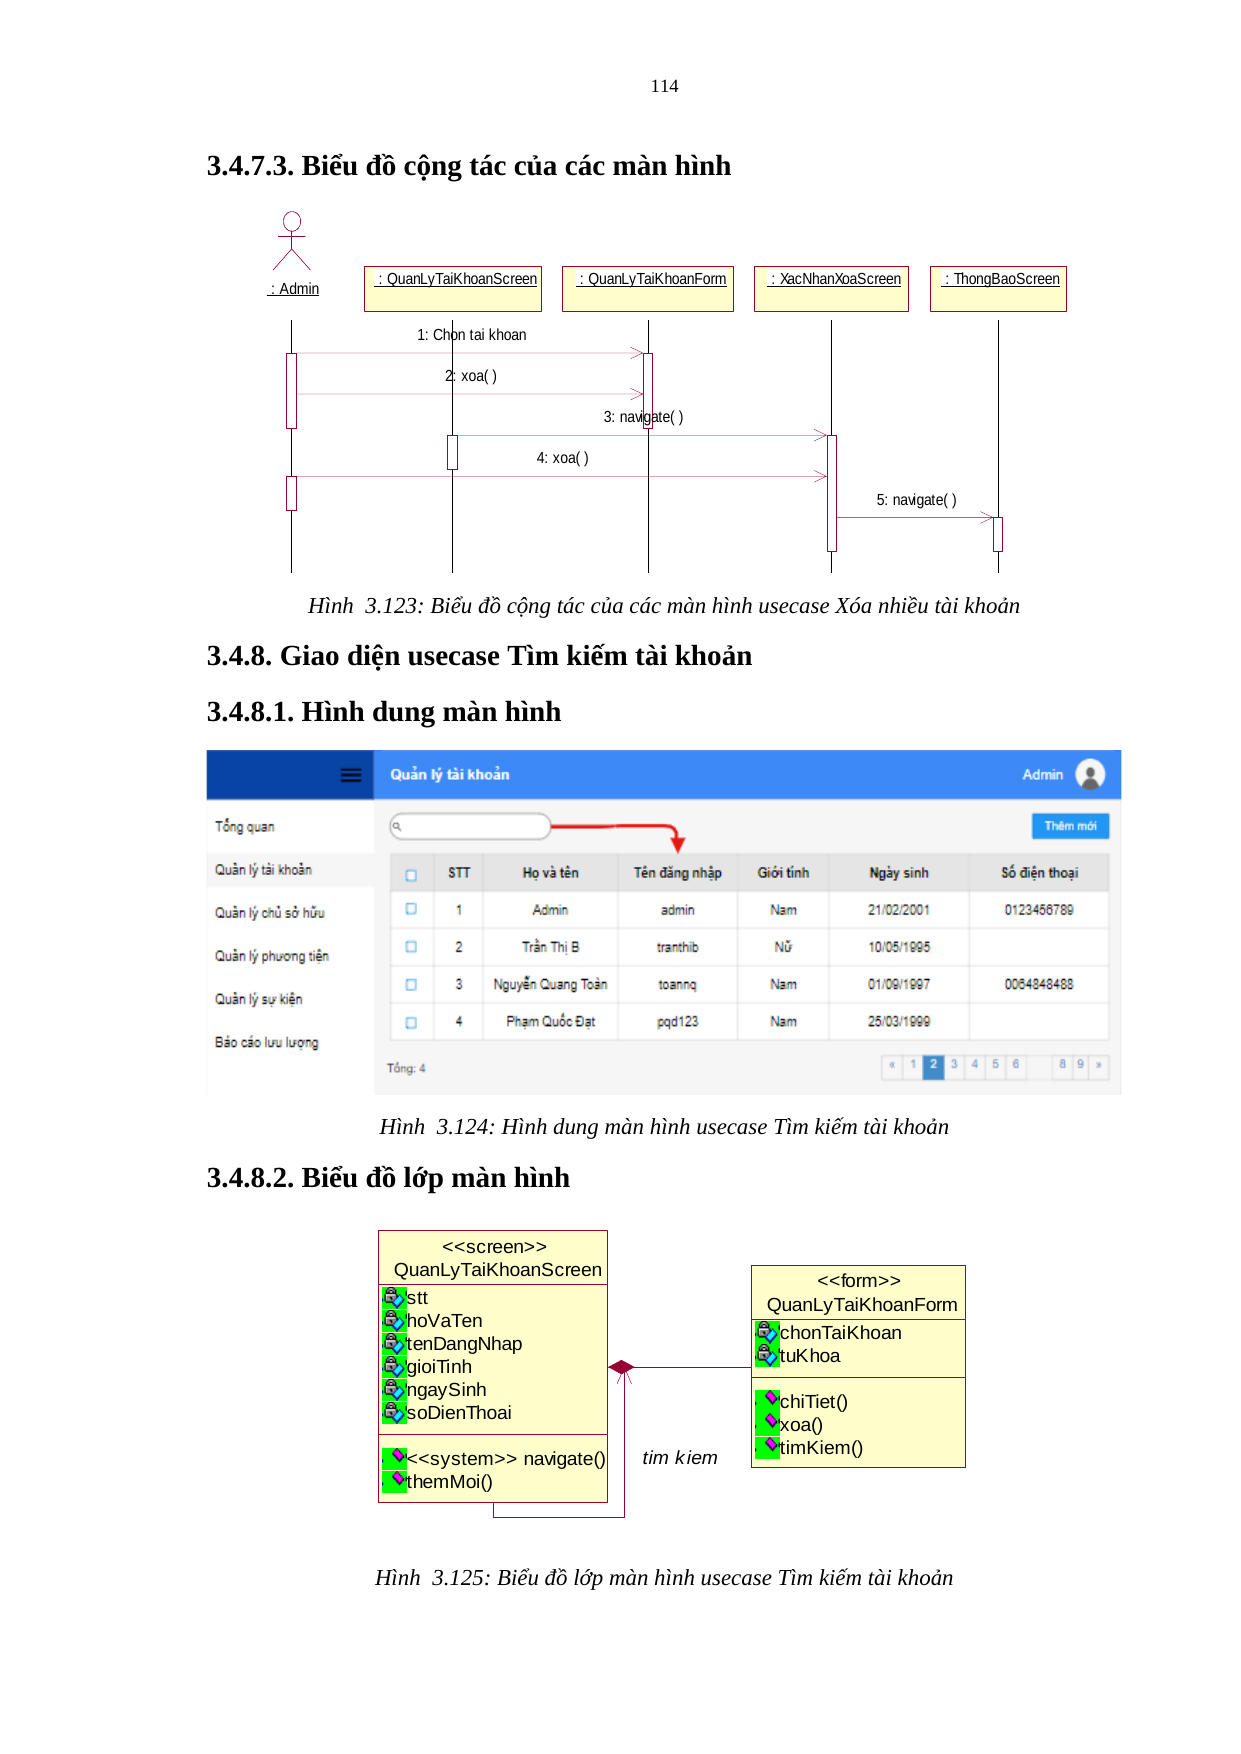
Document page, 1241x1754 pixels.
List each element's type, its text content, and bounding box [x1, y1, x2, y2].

subtitle 3.4.7.3. Biểu đồ cộng tác của các màn hình [207, 148, 1122, 181]
subtitle 3.4.8. Giao diện usecase Tìm kiếm tài khoản [207, 638, 1122, 672]
text Hình 3.122: Biểu đồ lớp màn hình usecase Tìm kiếm tài khoản [207, 1564, 1122, 1591]
subtitle 3.4.8.1. Hình dung màn hình [207, 694, 1122, 728]
subtitle 3.4.8.2. Biểu đồ lớp màn hình [207, 1160, 1122, 1193]
picture [206, 750, 1122, 1095]
text Hình 3.120: Biểu đồ cộng tác của các màn hình usecase Xóa nhiều tài khoản [207, 592, 1122, 618]
text Hình 3.121: Hình dung màn hình usecase Tìm kiếm tài khoản [207, 1113, 1122, 1139]
